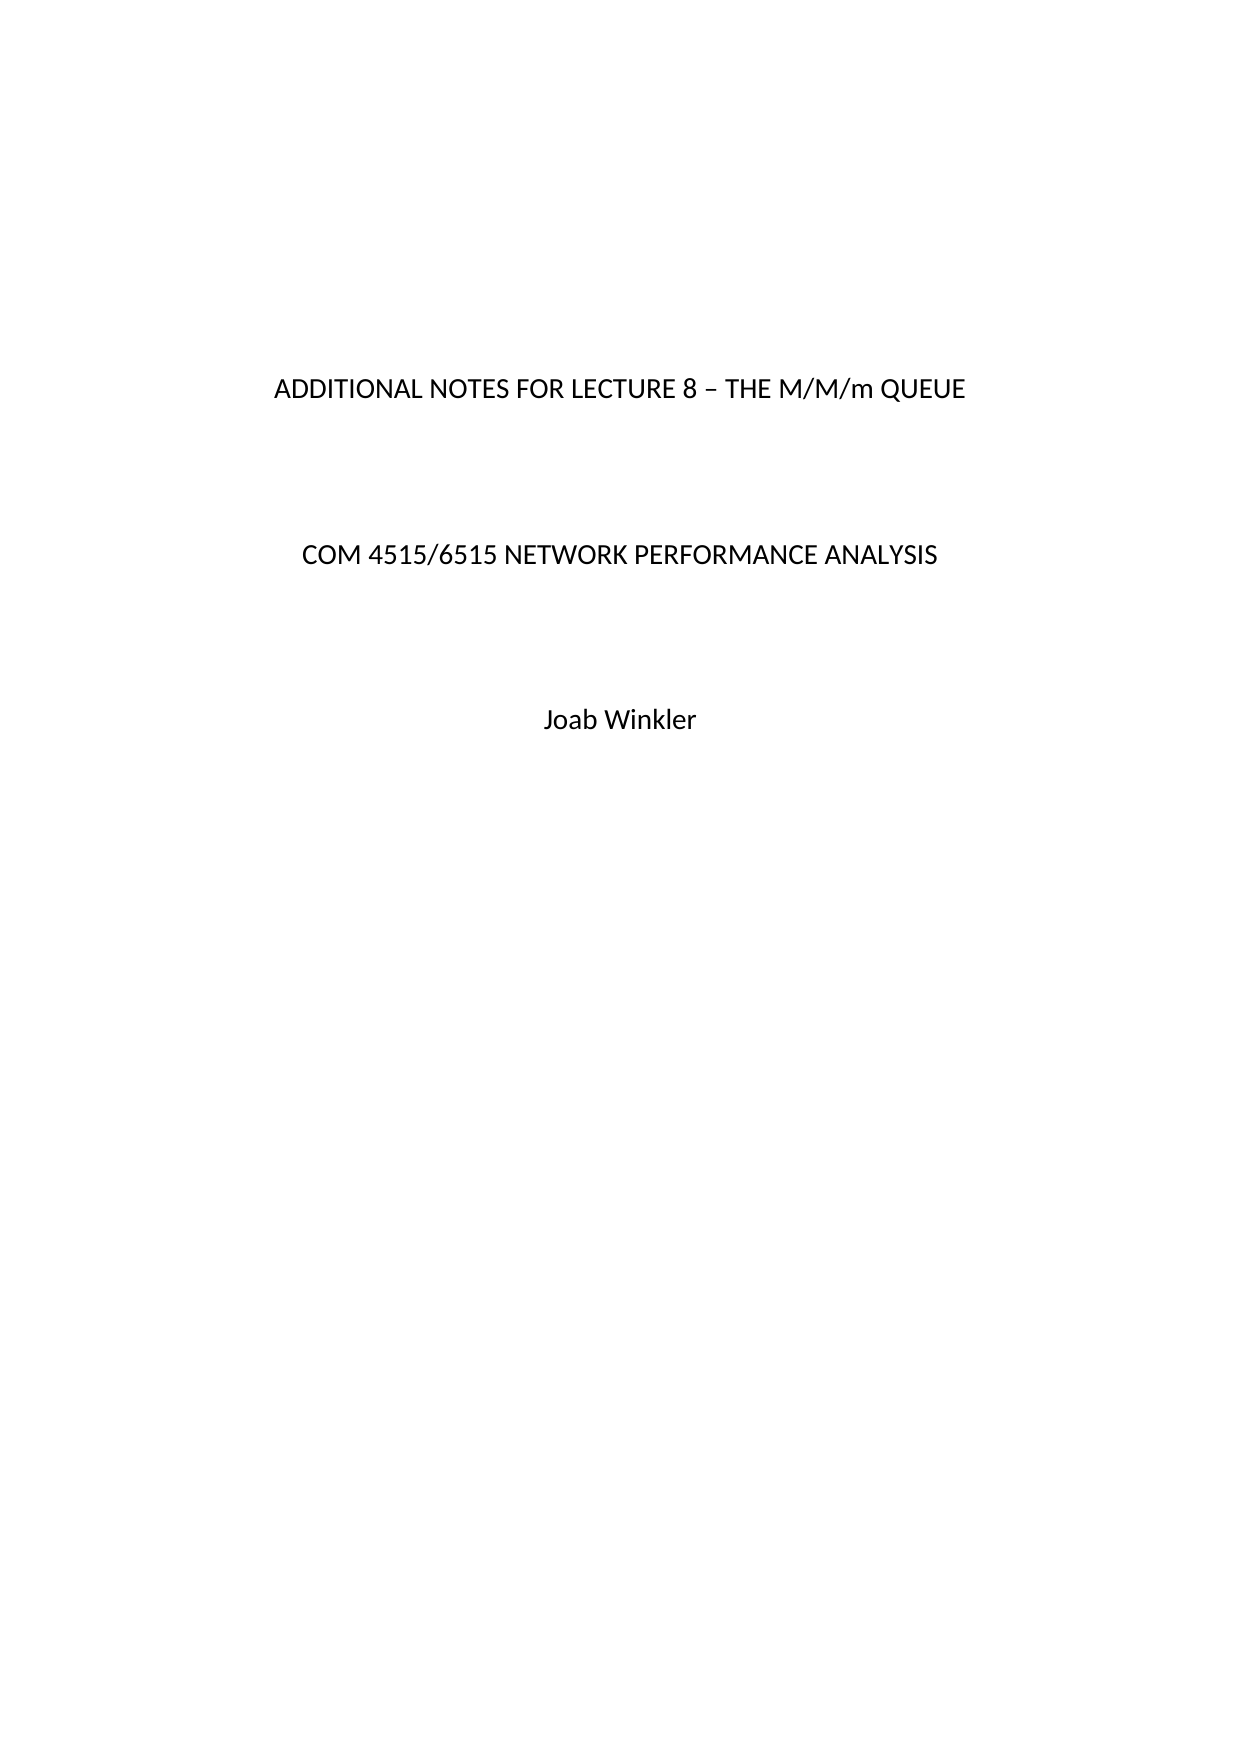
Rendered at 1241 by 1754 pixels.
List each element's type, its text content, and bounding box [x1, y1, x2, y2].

text Joab Winkler [150, 701, 1090, 737]
text ADDITIONAL NOTES FOR LECTURE 8 – THE M/M/m QUEUE [150, 370, 1090, 406]
text COM 4515/6515 NETWORK PERFORMANCE ANALYSIS [150, 536, 1090, 571]
